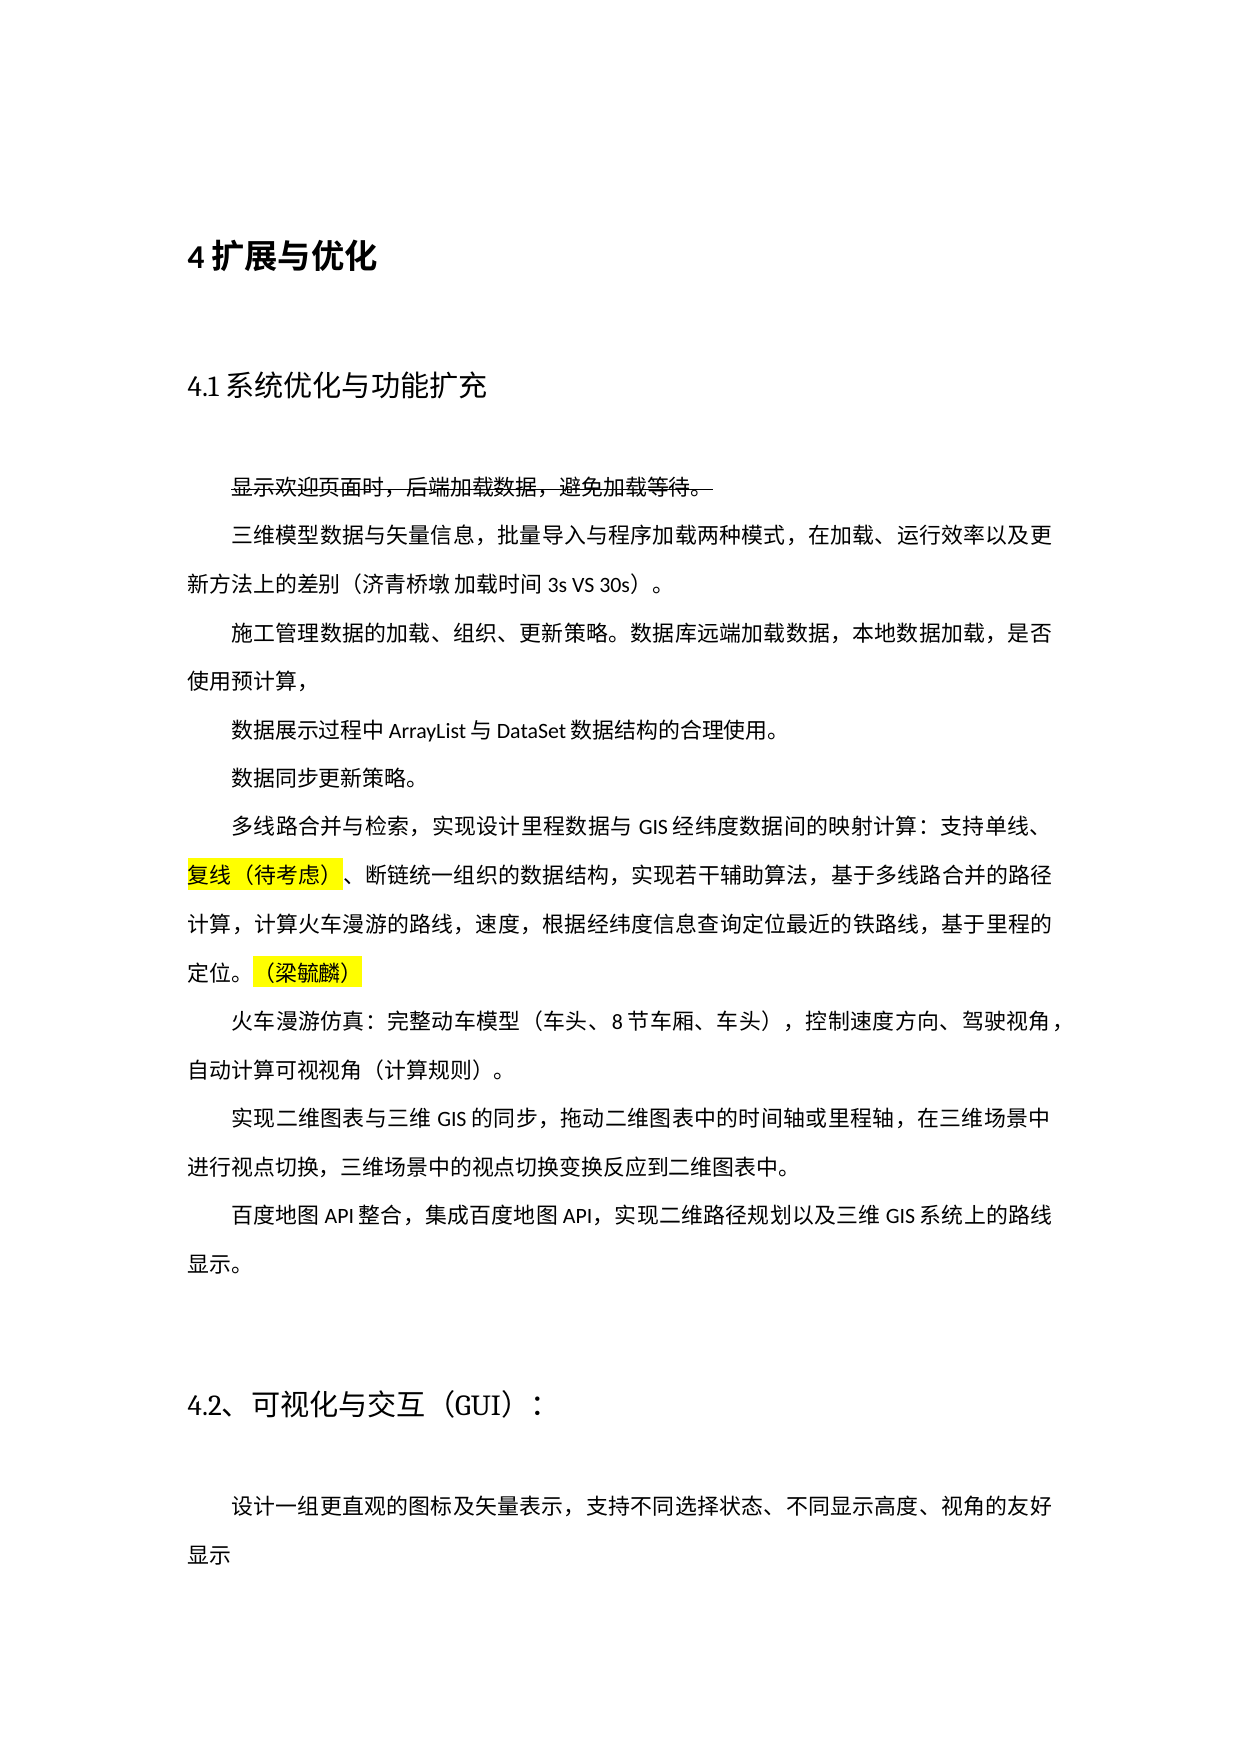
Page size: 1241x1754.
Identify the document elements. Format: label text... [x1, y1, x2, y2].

text 三维模型数据与矢量信息，批量导入与程序加载两种模式，在加载、运行效率以及更新方法上的差别（济青桥墩 加载时间 3s VS 30s）。 [187, 518, 1053, 599]
text 数据展示过程中ArrayList与DataSet数据结构的合理使用。 [187, 712, 1053, 745]
text 百度地图API整合，集成百度地图API，实现二维路径规划以及三维GIS系统上的路线显示。 [187, 1198, 1053, 1279]
text 数据同步更新策略。 [187, 761, 1053, 793]
subtitle 4.2、可视化与交互（GUI）： [187, 1370, 1053, 1435]
subtitle 4扩展与优化 [187, 222, 1053, 287]
text 多线路合并与检索，实现设计里程数据与GIS经纬度数据间的映射计算：支持单线、复线（待考虑）、断链统一组织的数据结构，实现若干辅助算法，基于多线路合并的路径计算，计算火车漫游的路线，速度，根据经纬度信息查询定位最近的铁路线，基于里程的定位。（梁毓麟） [187, 809, 1053, 988]
text 火车漫游仿真：完整动车模型（车头、8节车厢、车头），控制速度方向、驾驶视角，自动计算可视视角（计算规则）。 [187, 1003, 1053, 1085]
subtitle 4.1 系统优化与功能扩充 [187, 351, 1053, 416]
text 设计一组更直观的图标及矢量表示，支持不同选择状态、不同显示高度、视角的友好显示 [187, 1488, 1053, 1570]
text 施工管理数据的加载、组织、更新策略。数据库远端加载数据，本地数据加载，是否使用预计算， [187, 615, 1053, 696]
text 实现二维图表与三维GIS的同步，拖动二维图表中的时间轴或里程轴，在三维场景中进行视点切换，三维场景中的视点切换变换反应到二维图表中。 [187, 1101, 1053, 1182]
text 显示欢迎页面时，后端加载数据，避免加载等待。 [187, 470, 1053, 502]
